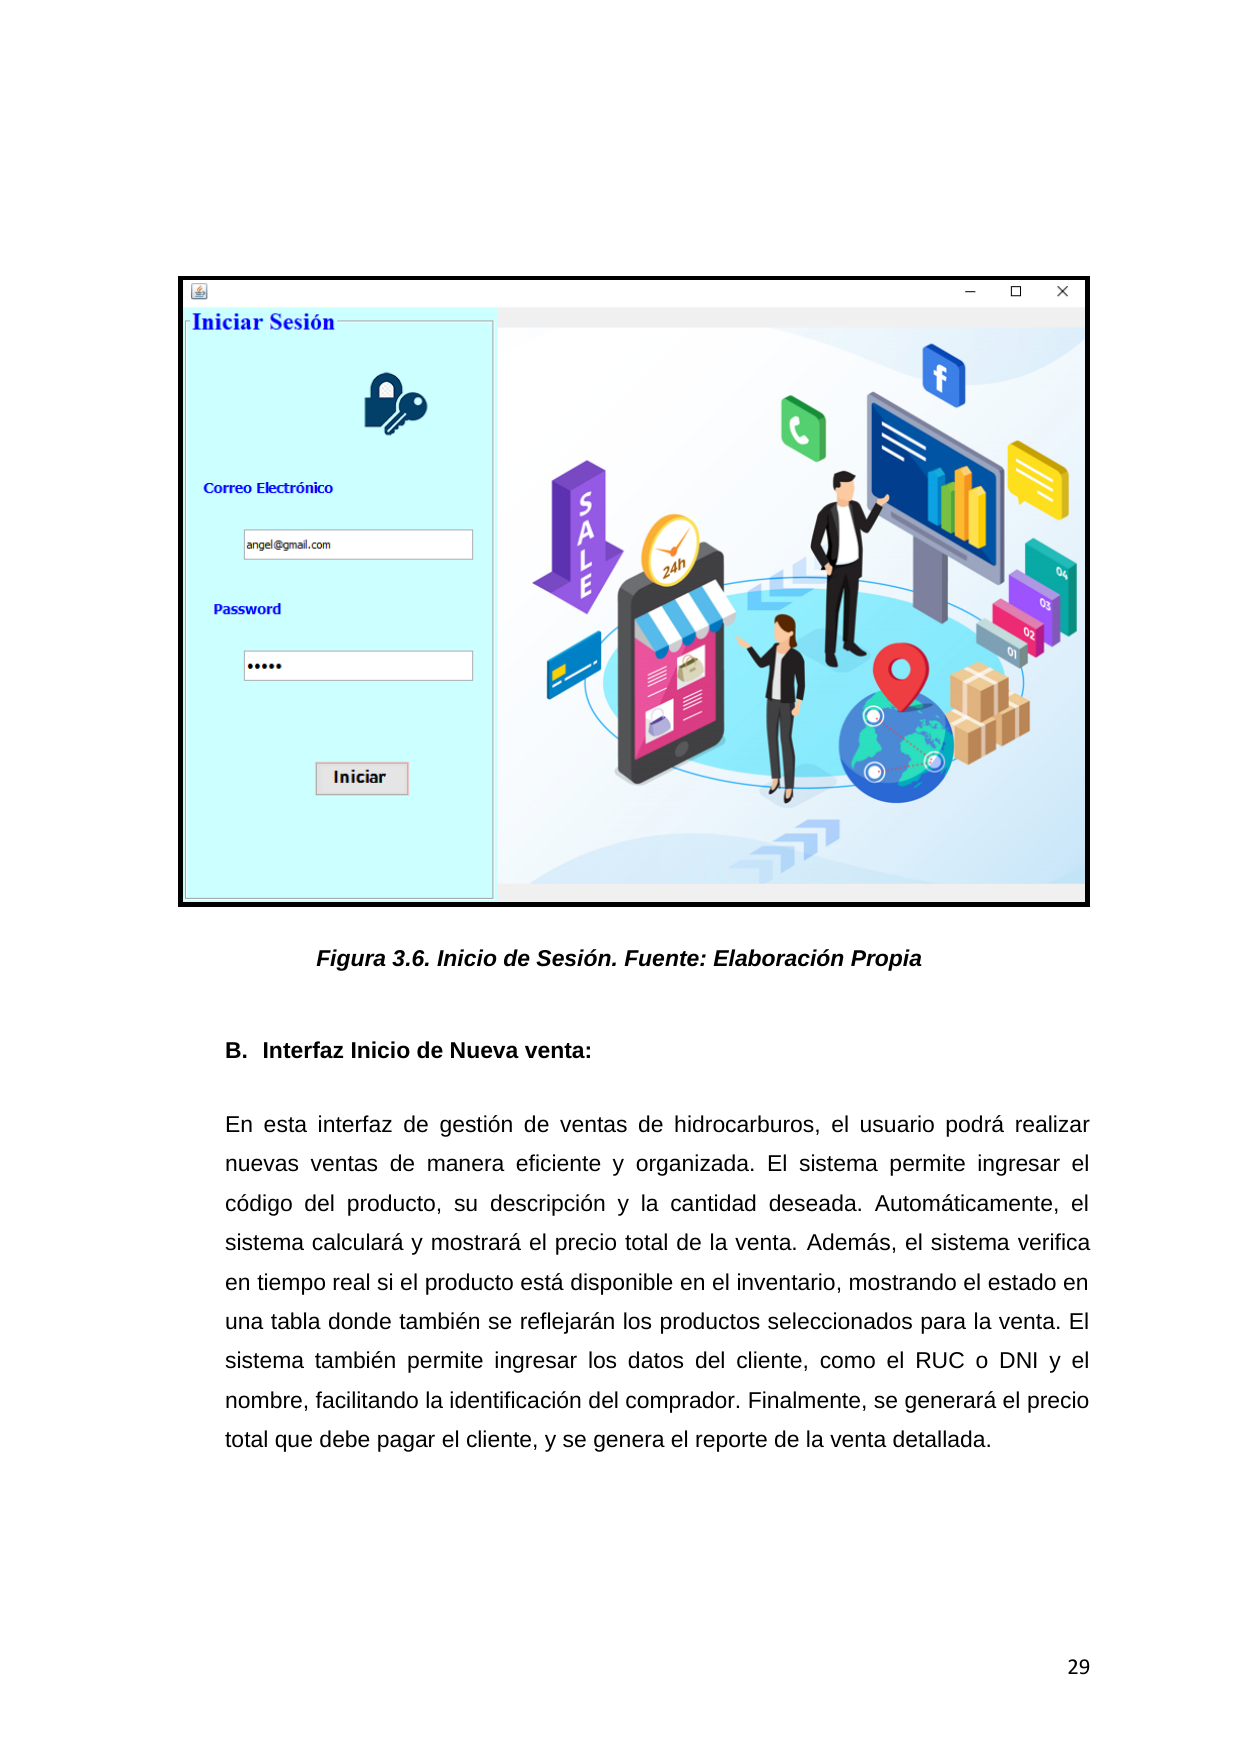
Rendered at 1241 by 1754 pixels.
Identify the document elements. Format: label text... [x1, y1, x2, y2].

list Interfaz Inicio de Nueva venta: [225, 1037, 1090, 1063]
text Figura 3.6. Inicio de Sesión. Fuente: Elaboración Propia [150, 945, 1090, 971]
picture [183, 280, 1085, 902]
text En esta interfaz de gestión de ventas de hidrocarburos, el usuario podrá realizar nuevas ventas de manera eficiente y organizada. El sistema permite ingresar el código del producto, su descripción y la cantidad deseada. Automáticamente, el sistema calculará y mostrará el precio total de la venta. Además, el sistema verifica en tiempo real si el producto está disponible en el inventario, mostrando el estado en una tabla donde también se reflejarán los productos seleccionados para la venta. El sistema también permite ingresar los datos del cliente, como el RUC o DNI y el nombre, facilitando la identificación del comprador. Finalmente, se generará el precio total que debe pagar el cliente, y se genera el reporte de la venta detallada. [225, 1111, 1090, 1453]
